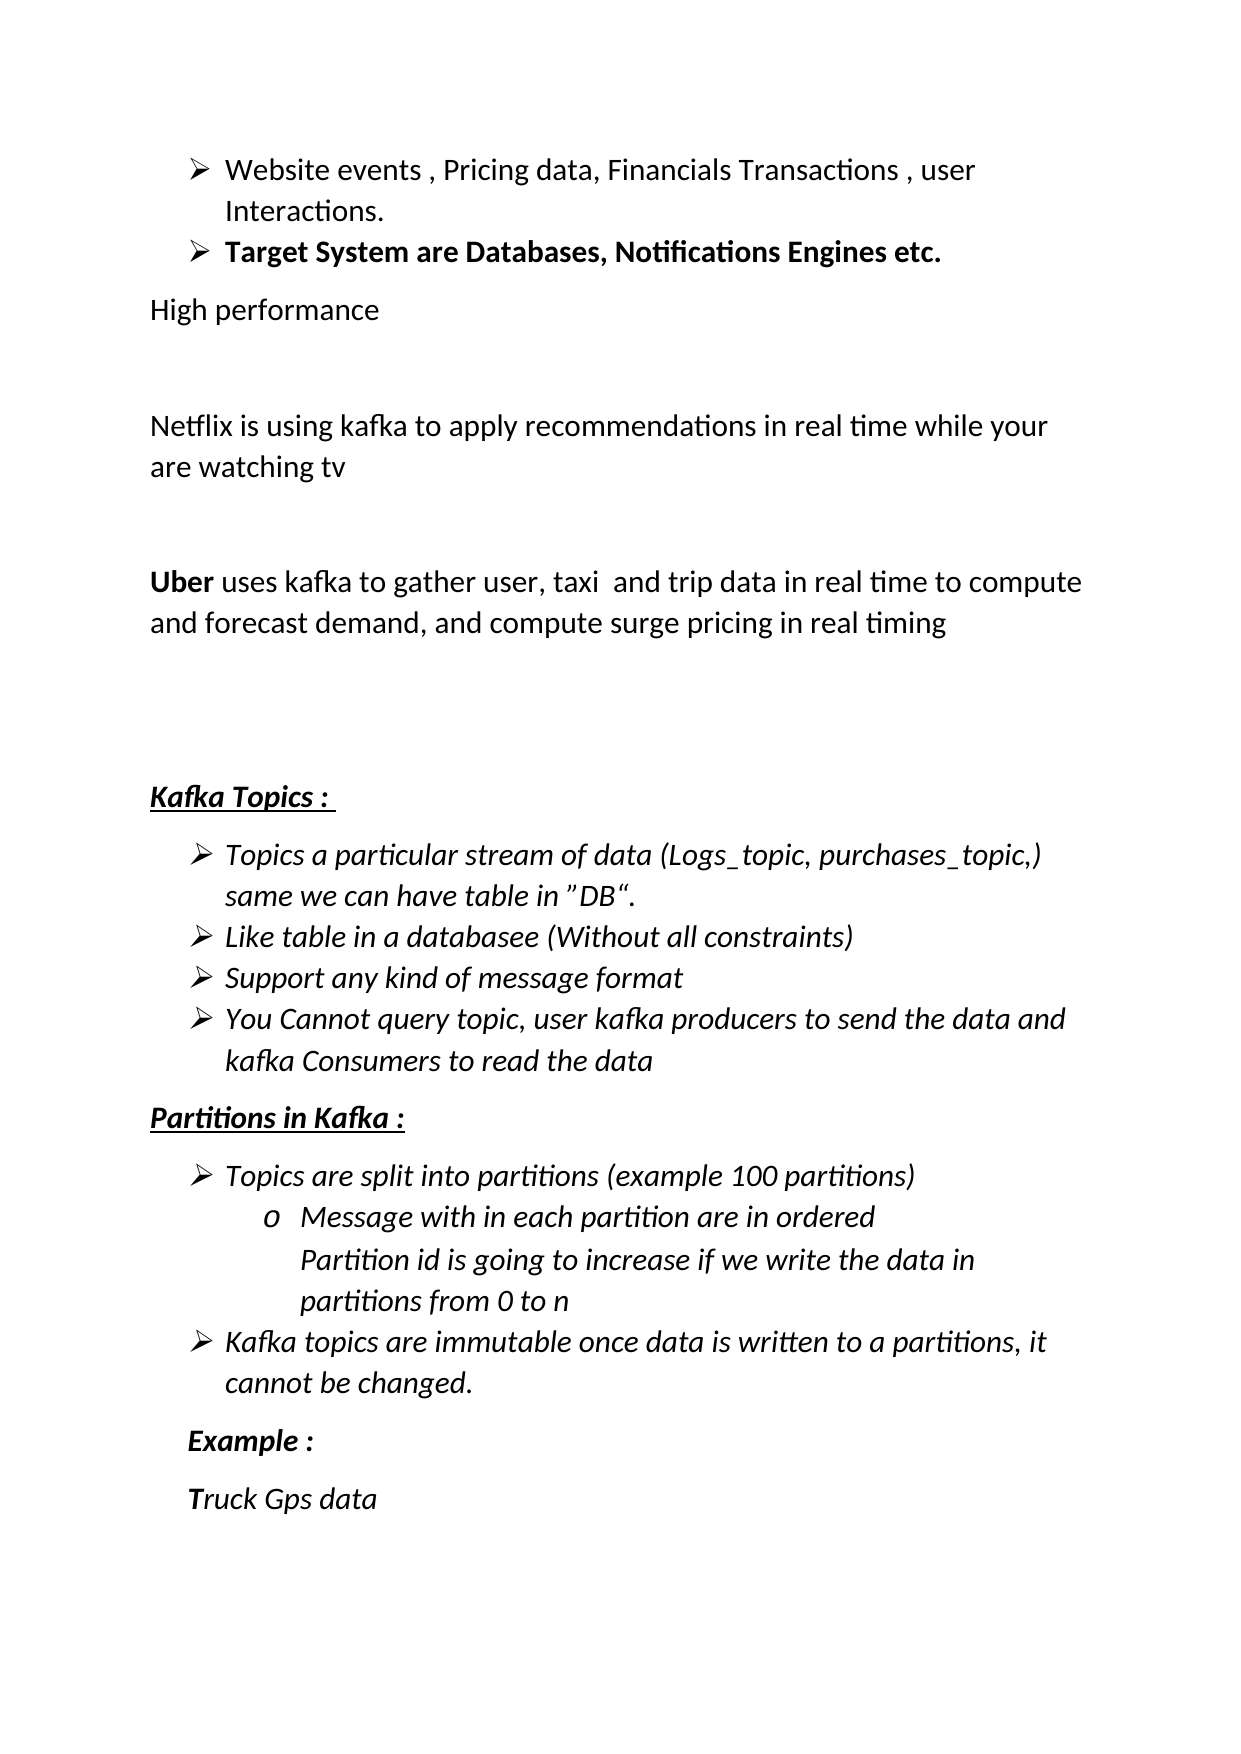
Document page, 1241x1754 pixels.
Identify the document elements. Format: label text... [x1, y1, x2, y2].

text High performance [150, 290, 1090, 328]
text Kafka Topics : [150, 777, 1090, 815]
list Support any kind of message format [187, 958, 1090, 996]
text Truck Gps data [187, 1479, 1090, 1517]
text Example : [187, 1421, 1090, 1459]
list Website events , Pricing data, Financials Transactions , user Interactions. [187, 150, 1090, 229]
list Topics a particular stream of data (Logs_topic, purchases_topic,) same we can have table in ”DB“. [187, 835, 1090, 914]
text Netflix is using kafka to apply recommendations in real time while your are watching tv [150, 406, 1090, 485]
list Topics are split into partitions (example 100 partitions) [187, 1156, 1090, 1194]
list Target System are Databases, Notifications Engines etc. [187, 232, 1090, 270]
list Partition id is going to increase if we write the data in partitions from 0 to n [300, 1240, 1090, 1319]
text Partitions in Kafka : [150, 1098, 1090, 1137]
text Uber uses kafka to gather user, taxi and trip data in real time to compute and forecast demand, and compute surge pricing in real timing [150, 562, 1090, 642]
list Message with in each partition are in ordered [262, 1197, 1090, 1237]
list Kafka topics are immutable once data is written to a partitions, it cannot be changed. [187, 1322, 1090, 1402]
list Like table in a databasee (Without all constraints) [187, 917, 1090, 955]
list You Cannot query topic, user kafka producers to send the data and kafka Consumers to read the data [187, 999, 1090, 1079]
